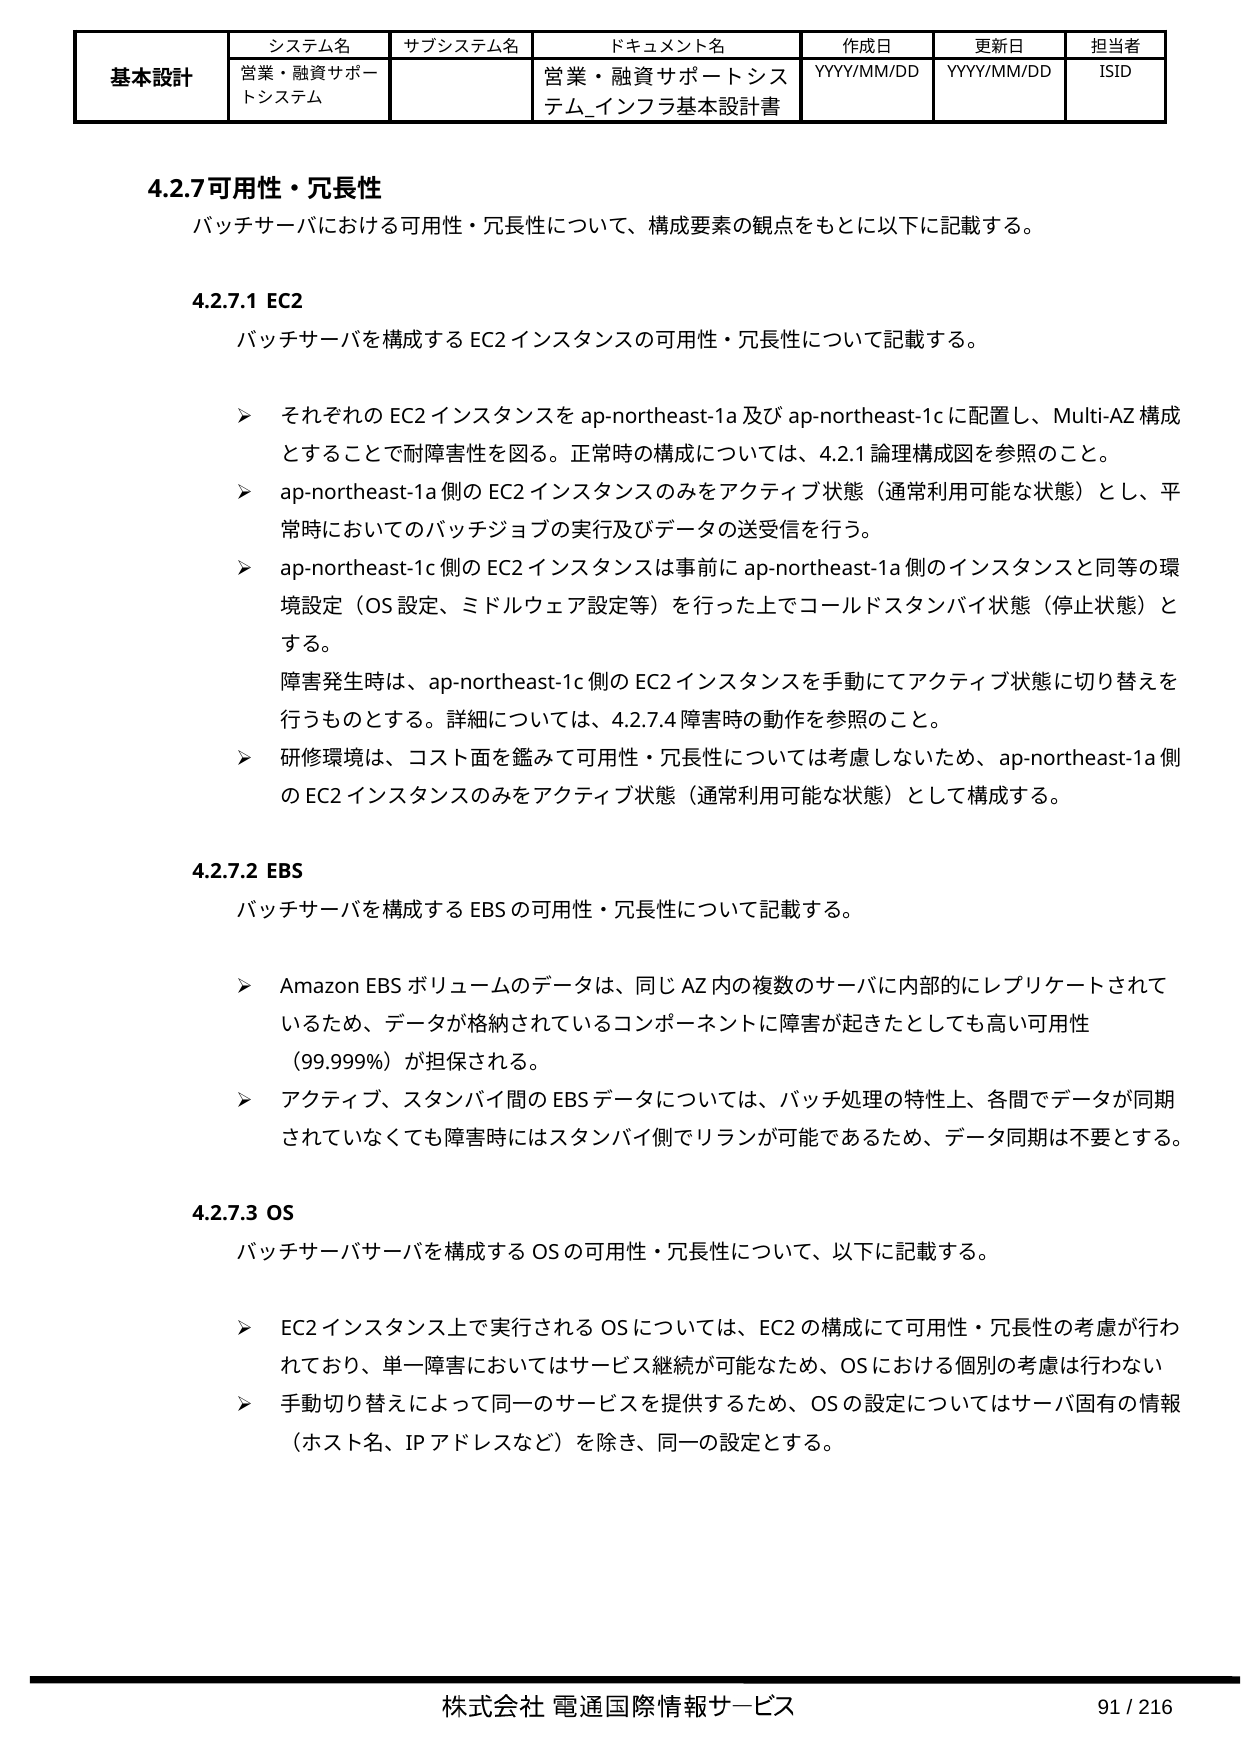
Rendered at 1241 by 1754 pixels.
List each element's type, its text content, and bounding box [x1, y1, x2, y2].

subtitle EC2 [192, 281, 1181, 319]
list 研修環境は、コスト面を鑑みて可用性・冗長性については考慮しないため、ap-northeast-1a側のEC2インスタンスのみをアクティブ状態（通常利用可能な状態）として構成する。 [236, 737, 1181, 813]
text バッチサーバを構成するEBSの可用性・冗長性について記載する。 [236, 889, 1181, 928]
subtitle OS [192, 1194, 1181, 1232]
list 手動切り替えによって同一のサービスを提供するため、OSの設定についてはサーバ固有の情報（ホスト名、IPアドレスなど）を除き、同一の設定とする。 [236, 1384, 1181, 1460]
list Amazon EBS ボリュームのデータは、同じAZ内の複数のサーバに内部的にレプリケートされているため、データが格納されているコンポーネントに障害が起きたとしても高い可用性（99.999%）が担保される。 [236, 966, 1181, 1080]
list それぞれのEC2インスタンスをap-northeast-1a及びap-northeast-1cに配置し、Multi-AZ構成とすることで耐障害性を図る。正常時の構成については、4.2.1論理構成図を参照のこと。 [236, 395, 1181, 471]
text バッチサーバを構成するEC2インスタンスの可用性・冗長性について記載する。 [236, 319, 1181, 357]
subtitle 可用性・冗長性 [148, 167, 1181, 205]
list アクティブ、スタンバイ間のEBSデータについては、バッチ処理の特性上、各間でデータが同期されていなくても障害時にはスタンバイ側でリランが可能であるため、データ同期は不要とする。 [236, 1080, 1181, 1156]
list 障害発生時は、ap-northeast-1c側のEC2インスタンスを手動にてアクティブ状態に切り替えを行うものとする。詳細については、4.2.7.4障害時の動作を参照のこと。 [280, 661, 1181, 737]
subtitle EBS [192, 852, 1181, 889]
list ap-northeast-1c側のEC2インスタンスは事前にap-northeast-1a側のインスタンスと同等の環境設定（OS設定、ミドルウェア設定等）を行った上でコールドスタンバイ状態（停止状態）とする。 [236, 547, 1181, 661]
list ap-northeast-1a側のEC2インスタンスのみをアクティブ状態（通常利用可能な状態）とし、平常時においてのバッチジョブの実行及びデータの送受信を行う。 [236, 471, 1181, 547]
picture [442, 1694, 794, 1718]
text バッチサーバにおける可用性・冗長性について、構成要素の観点をもとに以下に記載する。 [192, 205, 1181, 243]
text バッチサーバサーバを構成するOSの可用性・冗長性について、以下に記載する。 [236, 1232, 1181, 1270]
list EC2インスタンス上で実行されるOSについては、EC2の構成にて可用性・冗長性の考慮が行われており、単一障害においてはサービス継続が可能なため、OSにおける個別の考慮は行わない [236, 1308, 1181, 1384]
